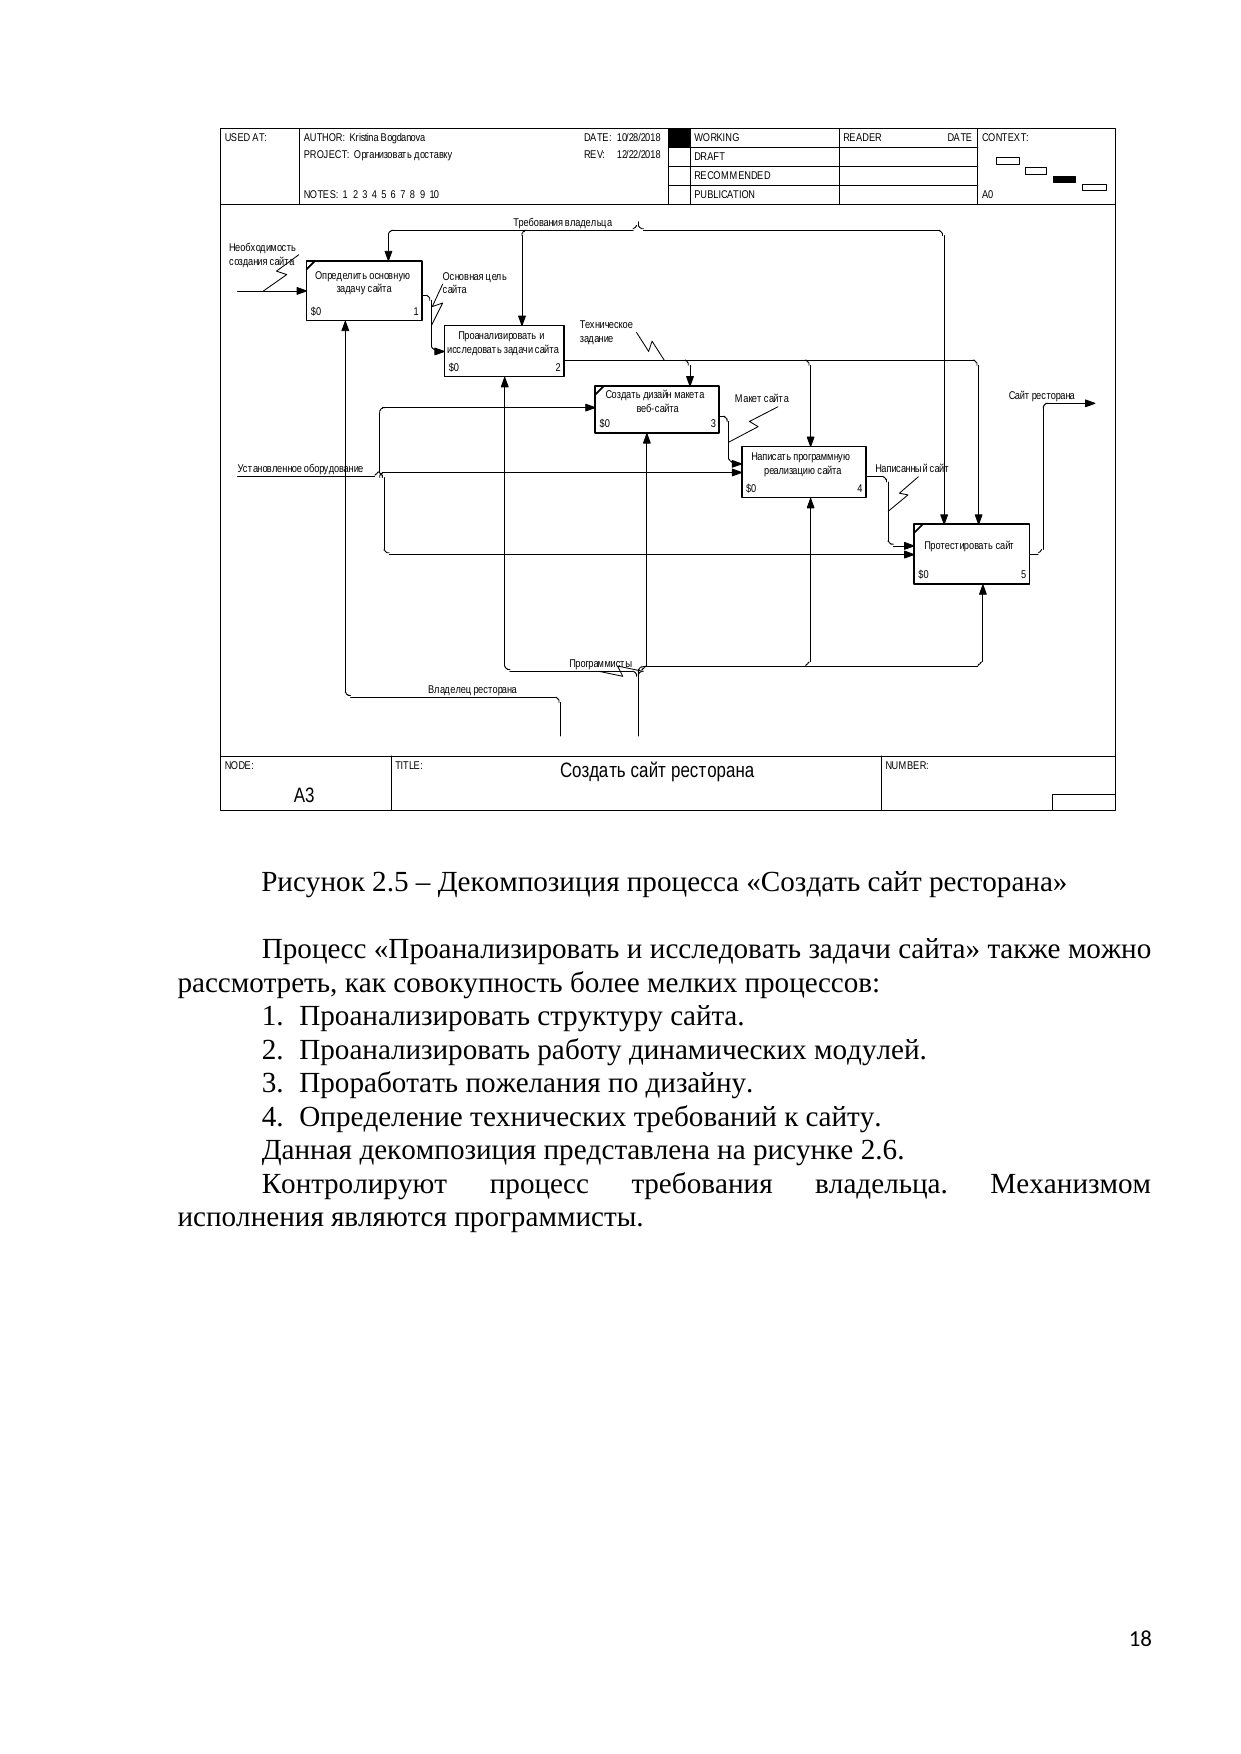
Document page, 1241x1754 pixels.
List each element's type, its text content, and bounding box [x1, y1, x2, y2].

list Проработать пожелания по дизайну. [262, 1065, 1152, 1099]
list Определение технических требований к сайту. [262, 1099, 1152, 1132]
text Процесс «Проанализировать и исследовать задачи сайта» также можно рассмотреть, как совокупность более мелких процессов: [177, 931, 1152, 998]
list Проанализировать работу динамических модулей. [262, 1032, 1152, 1065]
list Проанализировать структуру сайта. [262, 998, 1152, 1032]
text Данная декомпозиция представлена на рисунке 2.6. [177, 1132, 1152, 1166]
text Контролируют процесс требования владельца. Механизмом исполнения являются программисты. [177, 1166, 1152, 1233]
text Рисунок 2.5 – Декомпозиция процесса «Создать сайт ресторана» [177, 864, 1152, 898]
